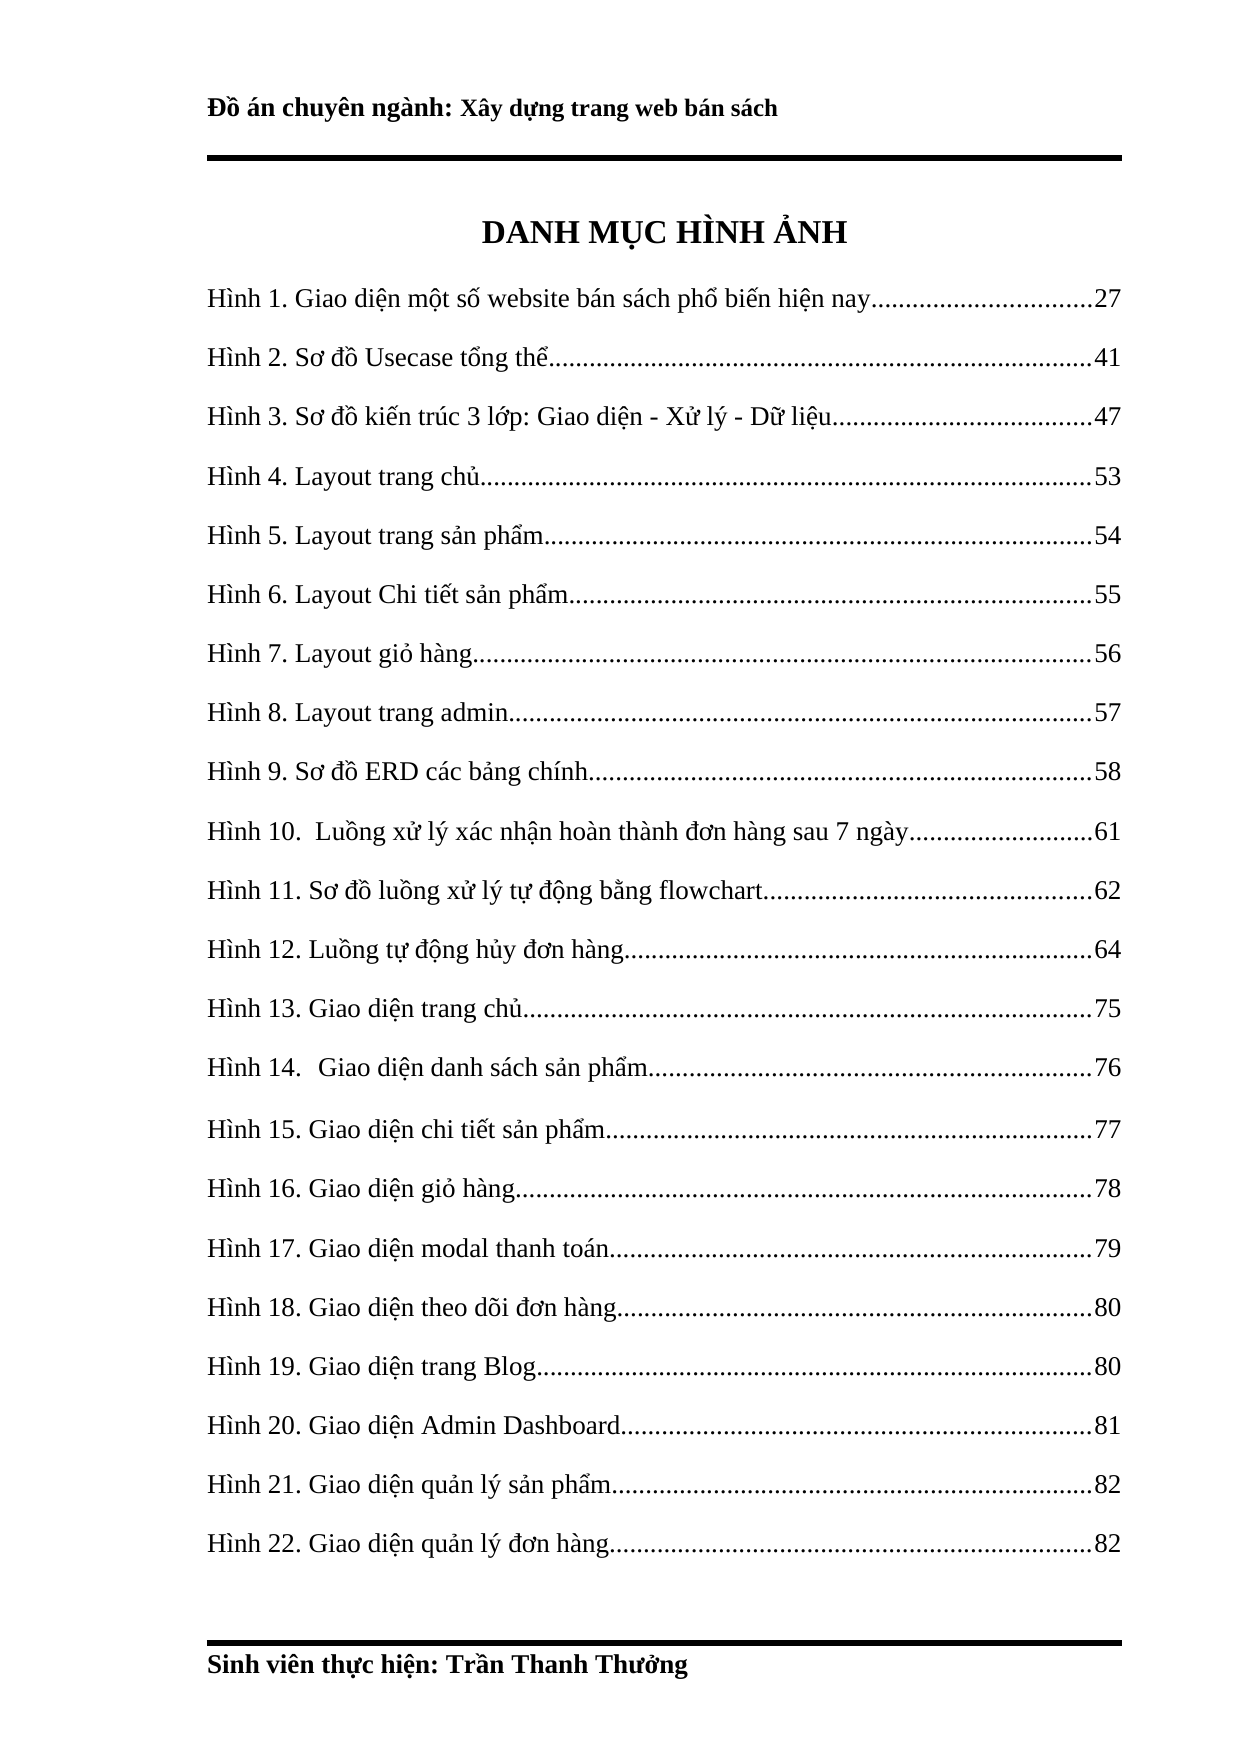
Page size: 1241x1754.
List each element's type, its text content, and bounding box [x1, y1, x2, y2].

text Hình 3. Sơ đồ kiến trúc 3 lớp: Giao diện - Xử lý - Dữ liệu 47 [207, 400, 1122, 432]
text Hình 4. Layout trang chủ 53 [207, 459, 1122, 491]
text Hình 12. Luồng tự động hủy đơn hàng 64 [207, 933, 1122, 964]
text Hình 18. Giao diện theo dõi đơn hàng 80 [207, 1291, 1122, 1322]
text Hình 9. Sơ đồ ERD các bảng chính 58 [207, 755, 1122, 787]
text Hình 2. Sơ đồ Usecase tổng thể 41 [207, 341, 1122, 372]
text Hình 20. Giao diện Admin Dashboard 81 [207, 1409, 1122, 1440]
text Hình 16. Giao diện giỏ hàng 78 [207, 1172, 1122, 1204]
text Hình 8. Layout trang admin 57 [207, 696, 1122, 727]
text Hình 19. Giao diện trang Blog 80 [207, 1350, 1122, 1381]
text Hình 22. Giao diện quản lý đơn hàng 82 [207, 1527, 1122, 1559]
text Hình 6. Layout Chi tiết sản phẩm 55 [207, 578, 1122, 609]
text Hình 15. Giao diện chi tiết sản phẩm 77 [207, 1113, 1122, 1144]
text Hình 5. Layout trang sản phẩm 54 [207, 519, 1122, 550]
text Hình 10. Luồng xử lý xác nhận hoàn thành đơn hàng sau 7 ngày 61 [207, 814, 1122, 846]
text Hình 7. Layout giỏ hàng 56 [207, 637, 1122, 668]
text Hình 14. Giao diện danh sách sản phẩm 76 [207, 1051, 1122, 1082]
text Hình 17. Giao diện modal thanh toán 79 [207, 1232, 1122, 1263]
text Hình 1. Giao diện một số website bán sách phổ biến hiện nay 27 [207, 282, 1122, 313]
text Hình 11. Sơ đồ luồng xử lý tự động bằng flowchart 62 [207, 874, 1122, 905]
text DANH MỤC HÌNH ẢNH [207, 212, 1122, 250]
text Hình 21. Giao diện quản lý sản phẩm 82 [207, 1468, 1122, 1499]
text Hình 13. Giao diện trang chủ 75 [207, 992, 1122, 1023]
